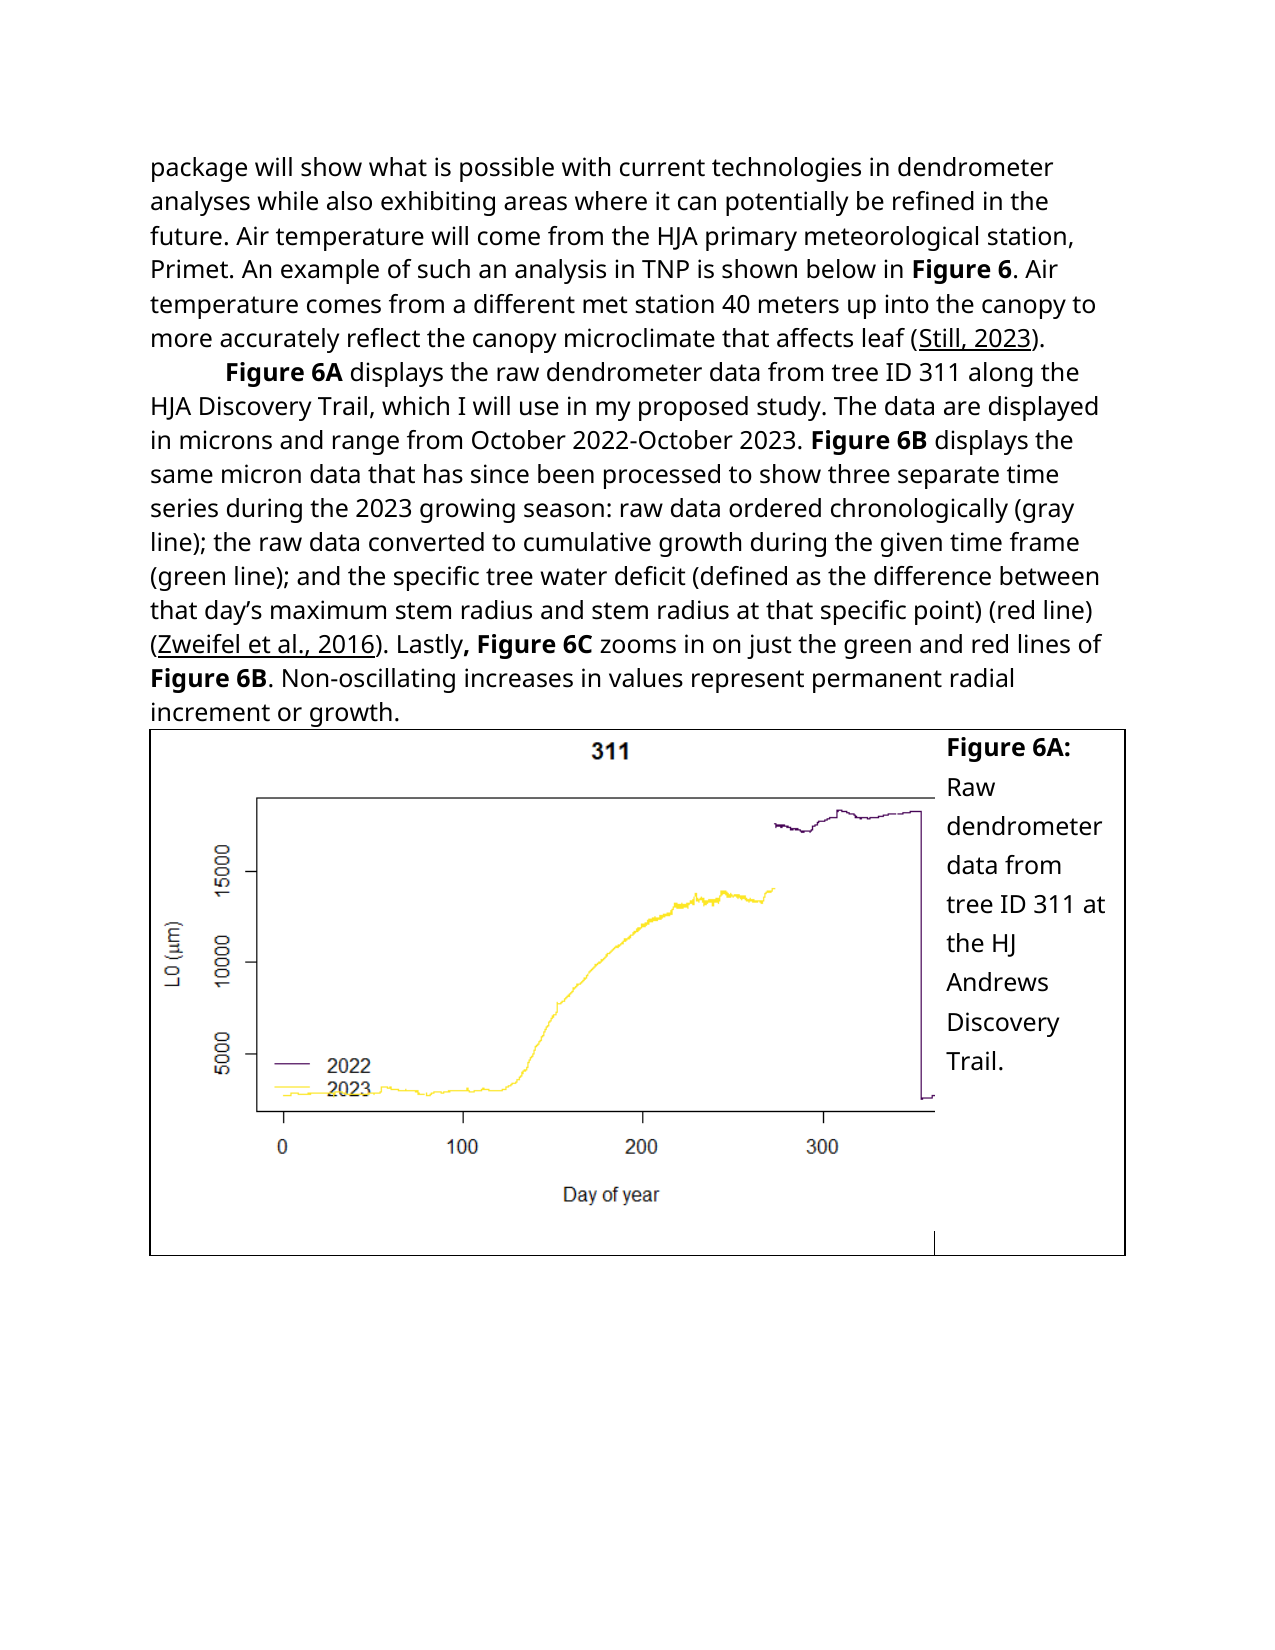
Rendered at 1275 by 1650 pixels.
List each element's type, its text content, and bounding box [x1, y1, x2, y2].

text Figure 6A displays the raw dendrometer data from tree ID 311 along the HJA Discovery Trail, which I will use in my proposed study. The data are displayed in microns and range from October 2022-October 2023. Figure 6B displays the same micron data that has since been processed to show three separate time series during the 2023 growing season: raw data ordered chronologically (gray line); the raw data converted to cumulative growth during the given time frame (green line); and the specific tree water deficit (defined as the difference between that day’s maximum stem radius and stem radius at that specific point) (red line) (Zweifel et al., 2016). Lastly, Figure 6C zooms in on just the green and red lines of Figure 6B. Non-oscillating increases in values represent permanent radial increment or growth. [150, 354, 1125, 729]
table_header Figure 6A: Raw dendrometer data from tree ID 311 at the HJ Andrews Discovery Trail. [935, 730, 1124, 1255]
table_header [151, 730, 934, 1255]
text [150, 150, 1125, 354]
picture [161, 730, 935, 1231]
